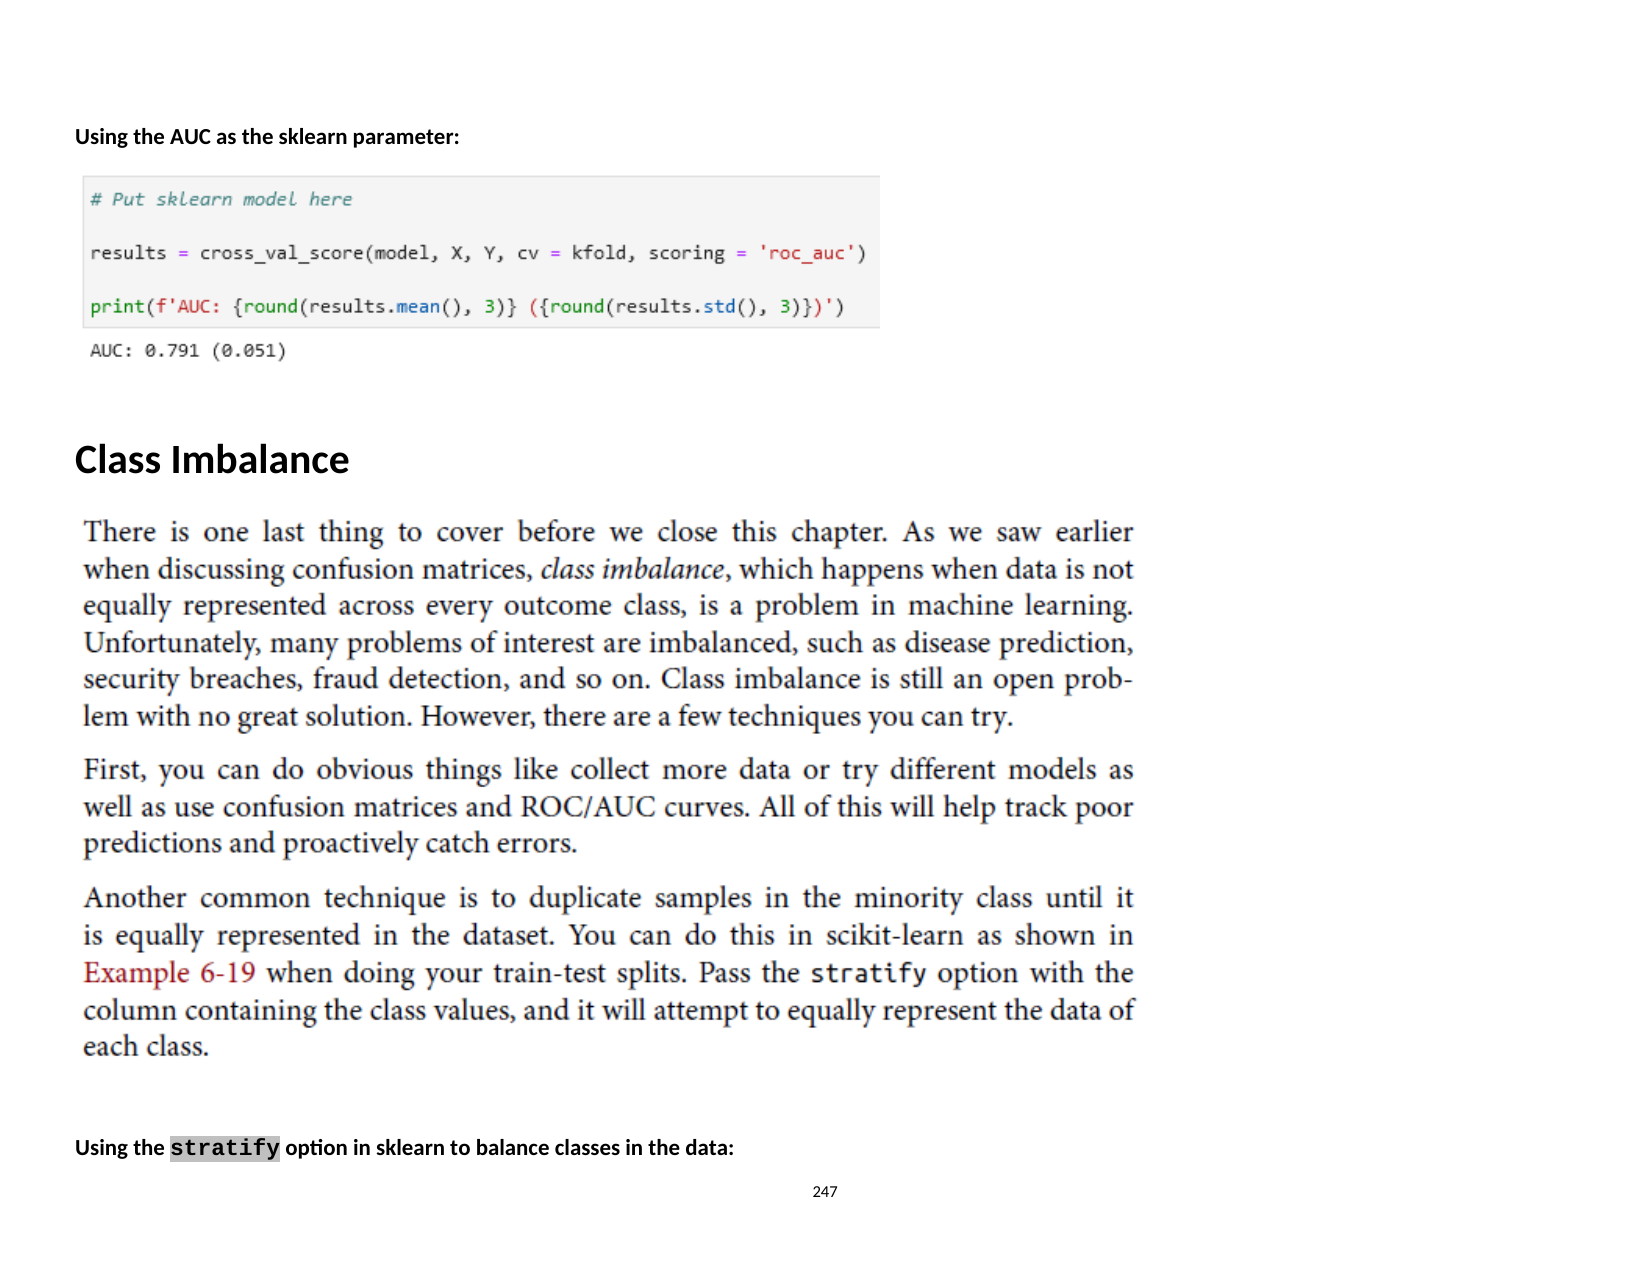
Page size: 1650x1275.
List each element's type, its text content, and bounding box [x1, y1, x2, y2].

text Using the AUC as the sklearn parameter: [75, 122, 1575, 150]
text Class Imbalance [75, 433, 1575, 484]
text Using the stratify option in sklearn to balance classes in the data: [75, 1133, 1575, 1162]
picture [75, 168, 880, 368]
picture [75, 504, 1147, 1067]
